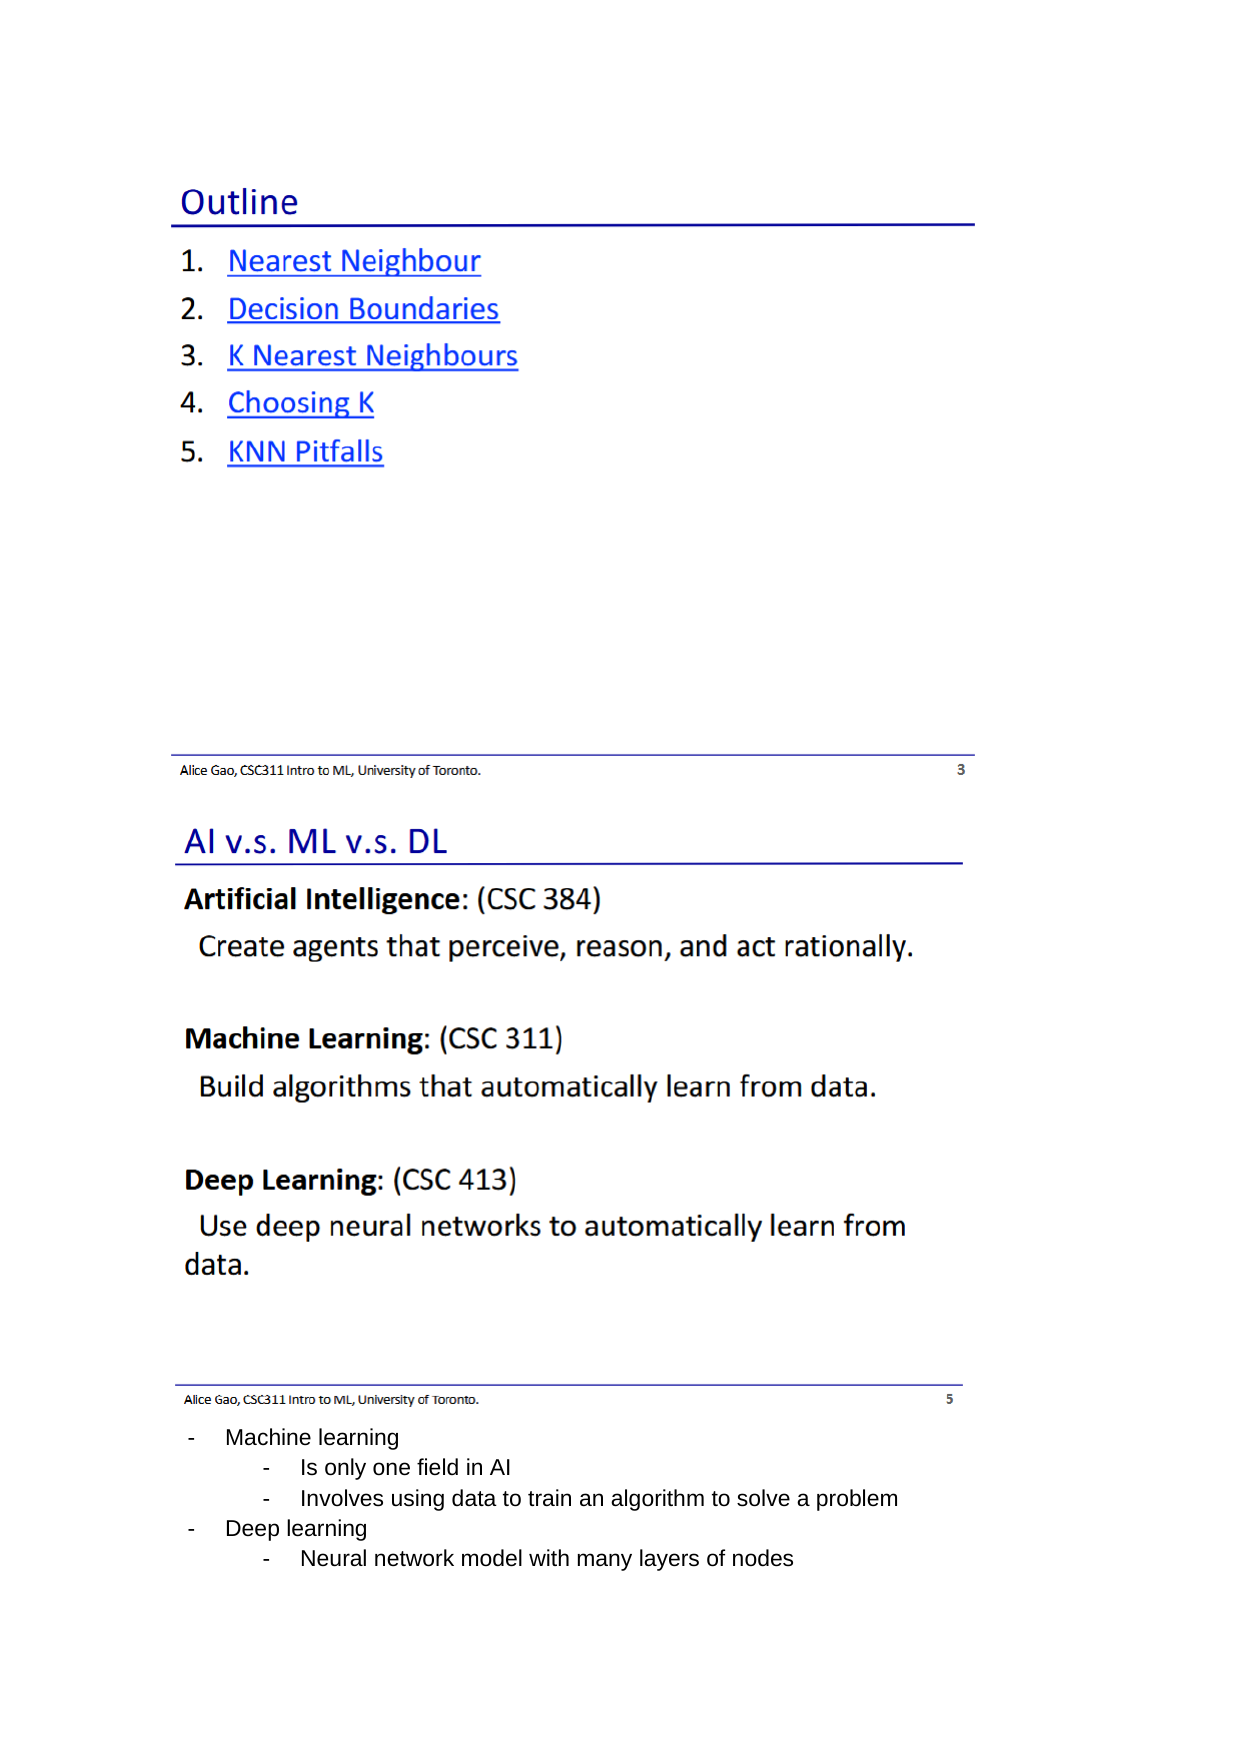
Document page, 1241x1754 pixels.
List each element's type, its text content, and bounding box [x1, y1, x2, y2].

picture [150, 150, 1000, 789]
list Involves using data to train an algorithm to solve a problem [262, 1484, 1090, 1511]
list Deep learning [187, 1515, 1090, 1541]
list Neural network model with many layers of nodes [262, 1545, 1090, 1571]
list Machine learning [187, 1424, 1090, 1450]
list Is only one field in AI [262, 1454, 1090, 1481]
picture [150, 792, 993, 1421]
